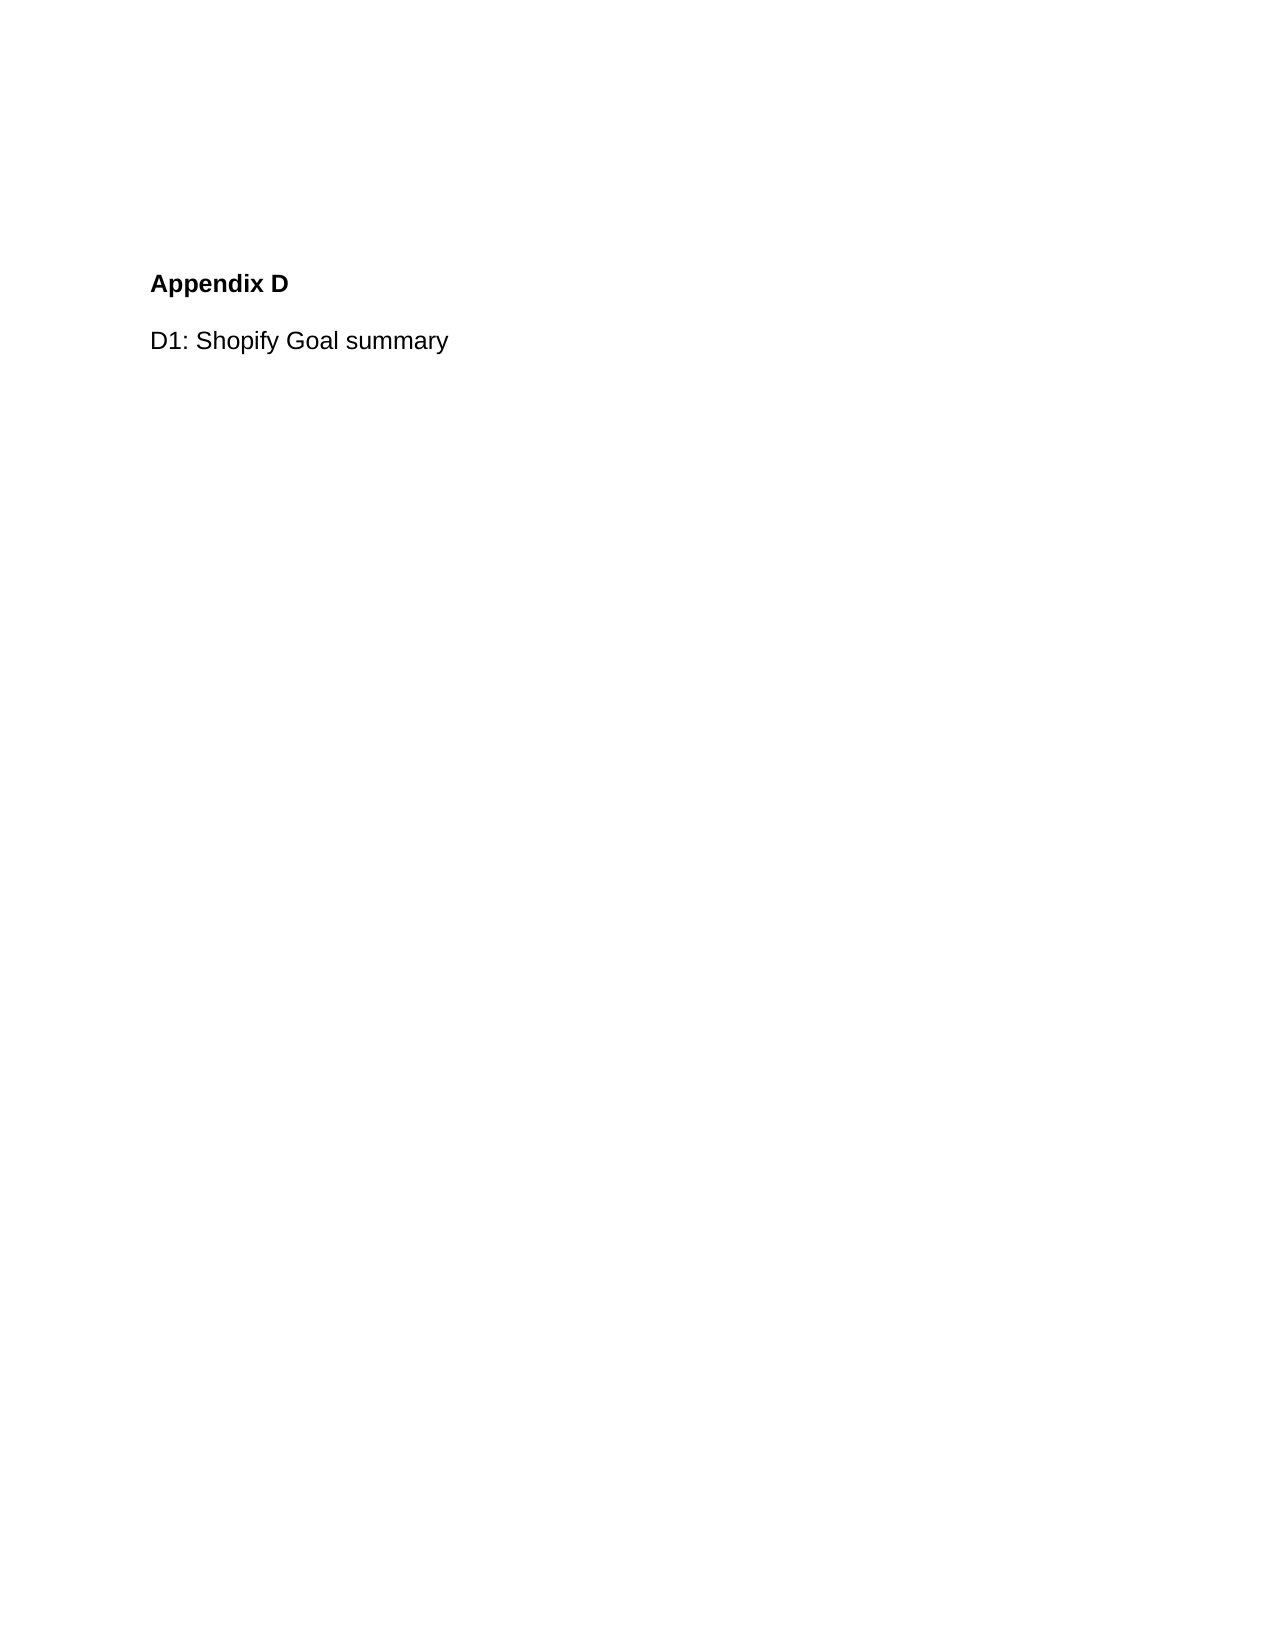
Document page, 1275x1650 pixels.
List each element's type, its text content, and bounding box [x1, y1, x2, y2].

text Appendix D [150, 268, 1125, 297]
text D1: Shopify Goal summary [150, 326, 1125, 355]
